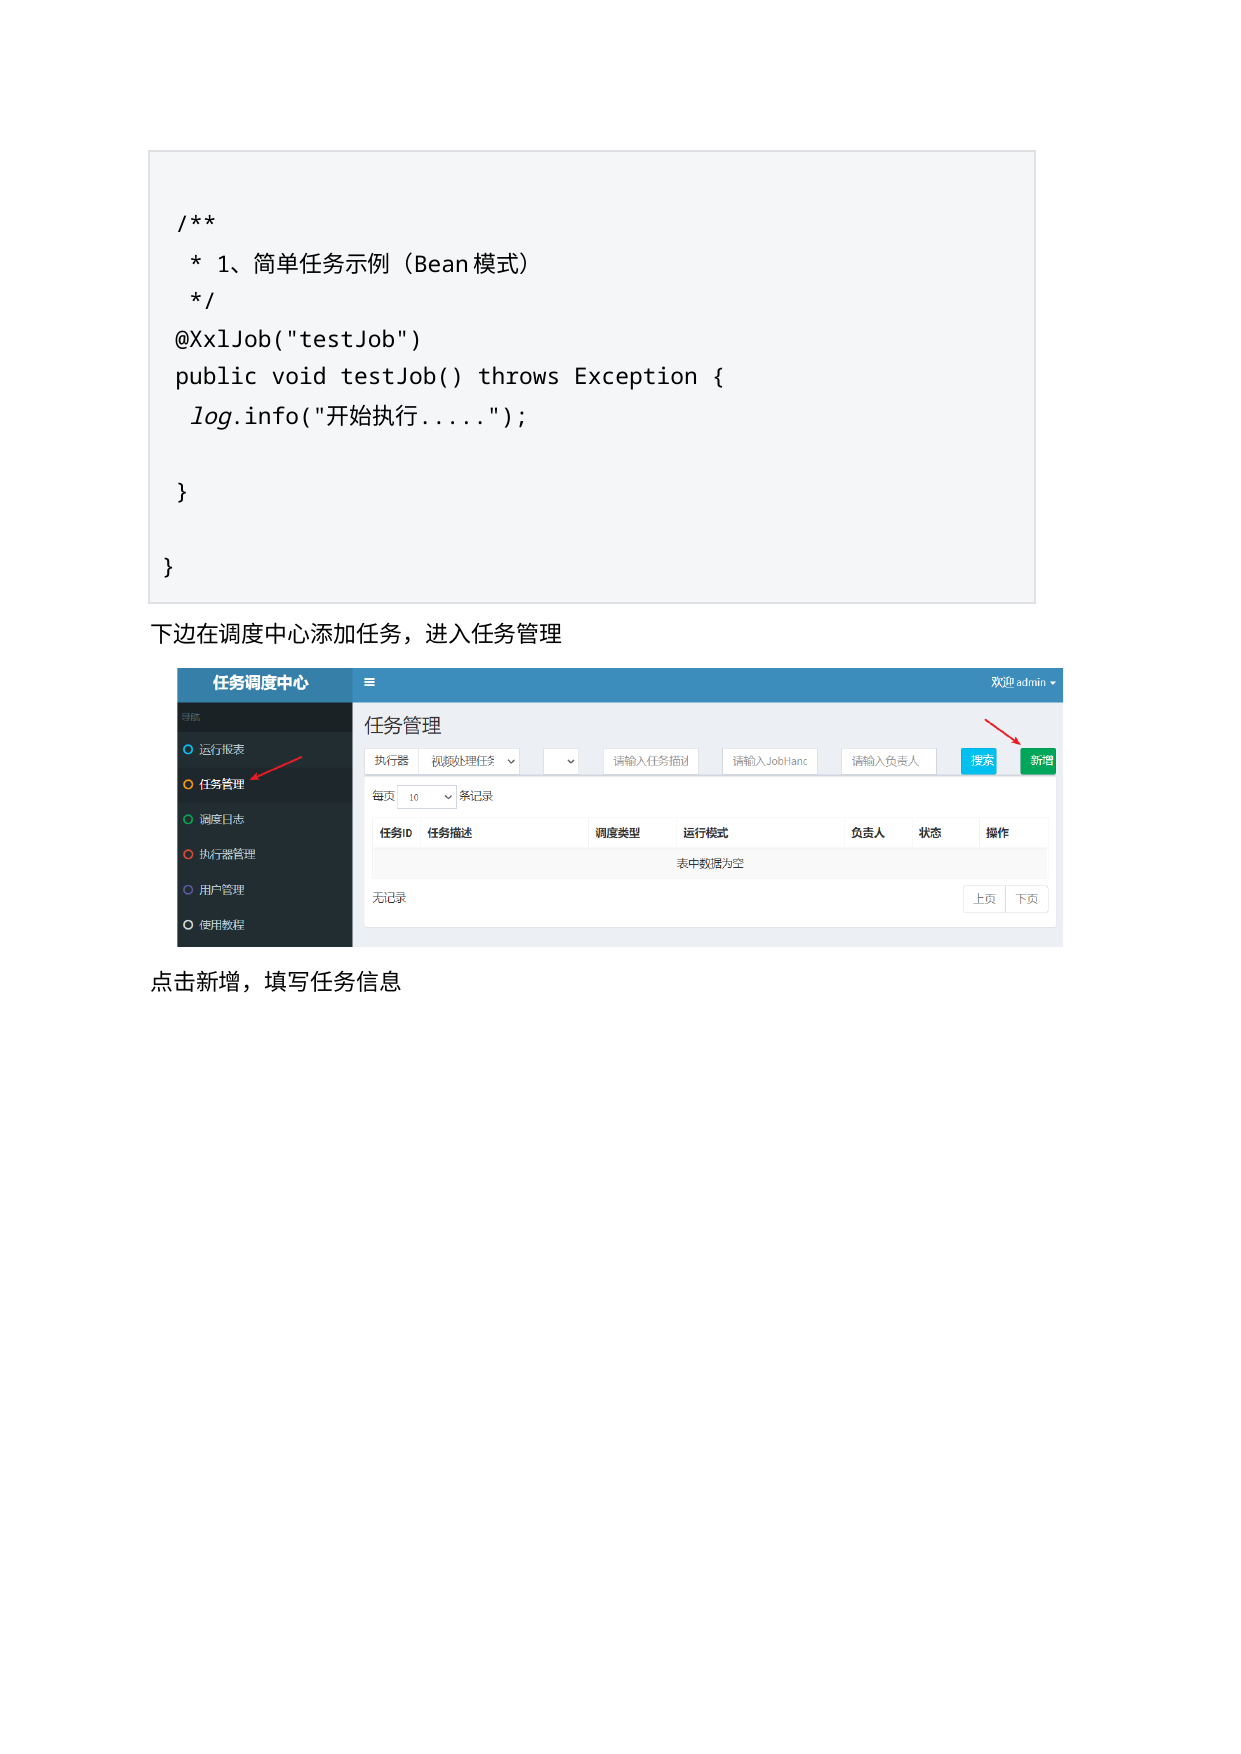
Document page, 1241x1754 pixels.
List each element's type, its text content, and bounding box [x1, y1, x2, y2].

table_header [150, 152, 1034, 602]
picture [177, 668, 1064, 947]
text 点击新增，填写任务信息 [150, 964, 1090, 997]
text 下边在调度中心添加任务，进入任务管理 [150, 616, 1090, 649]
